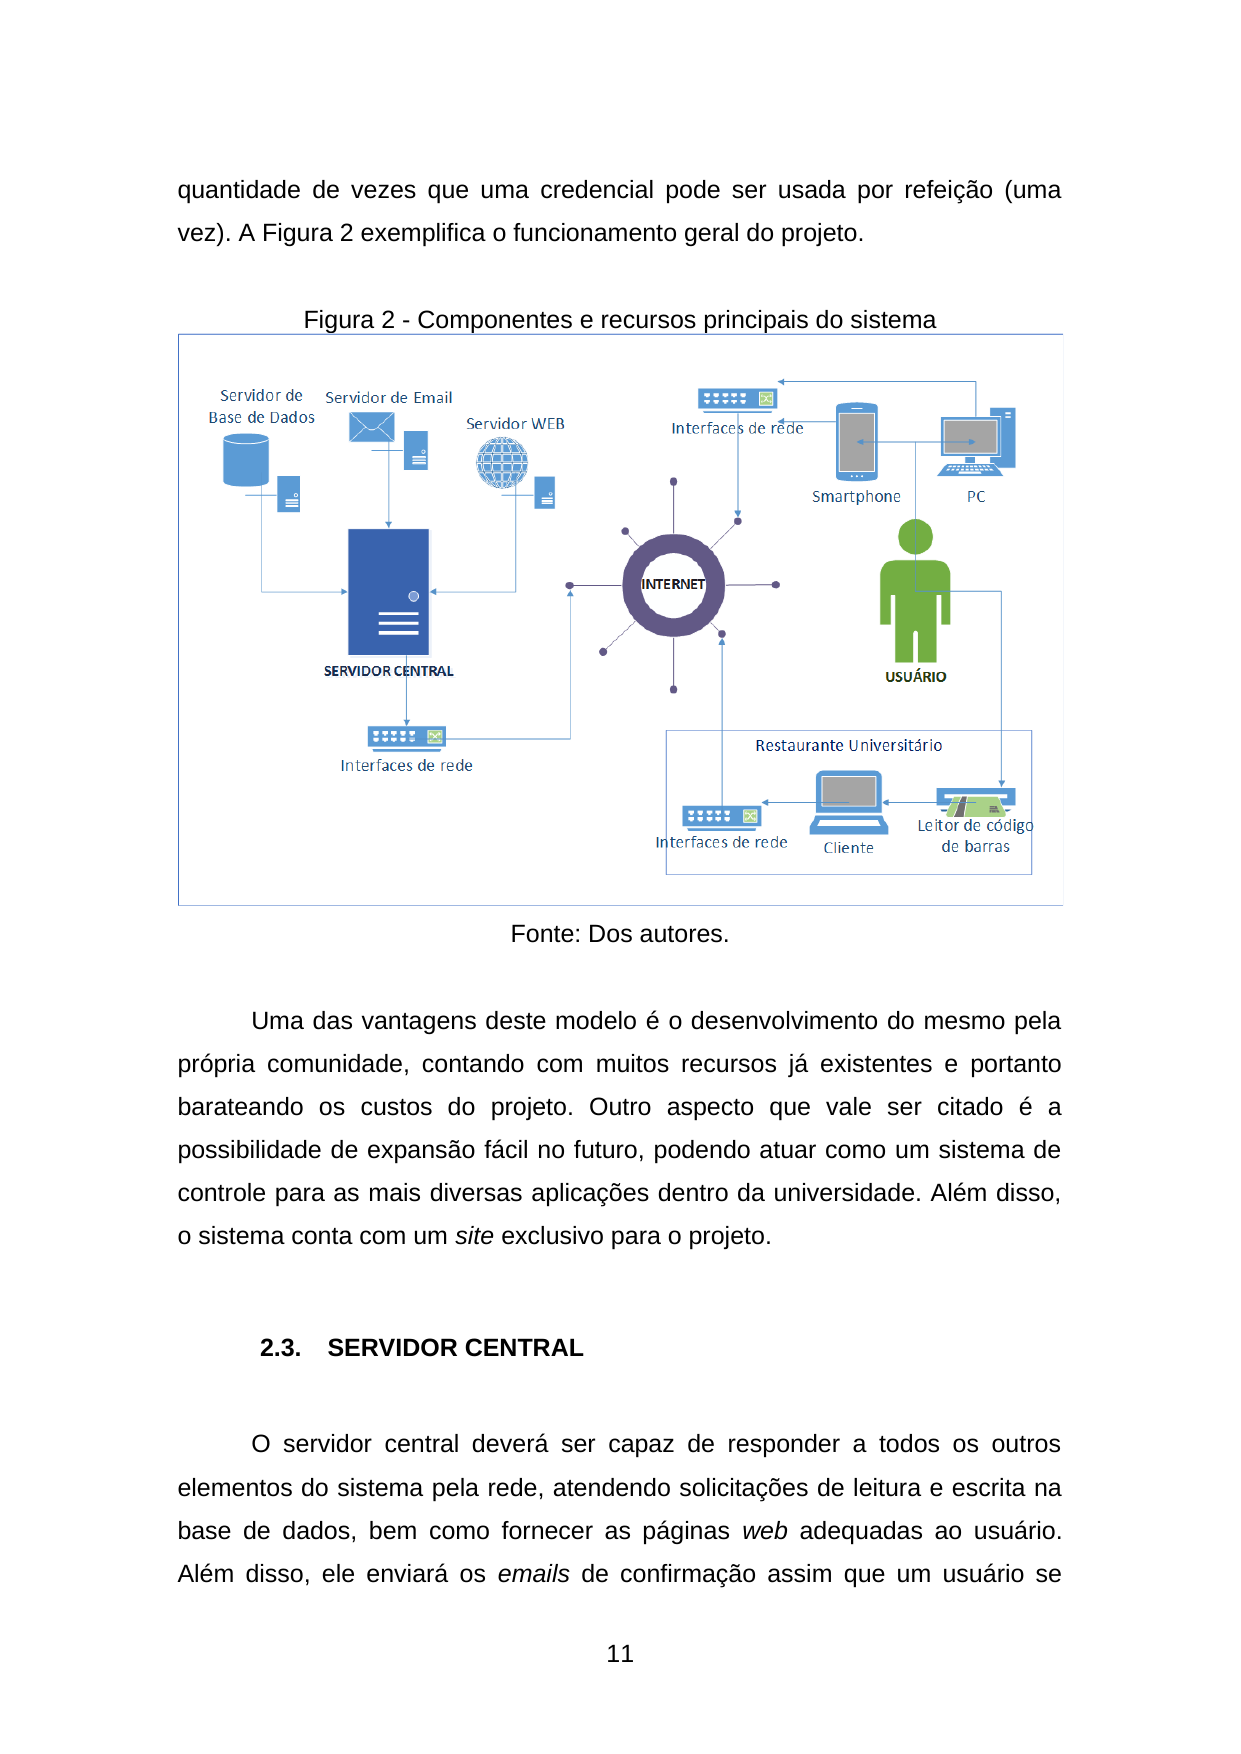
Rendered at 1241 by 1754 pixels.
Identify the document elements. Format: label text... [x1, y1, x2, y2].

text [177, 1429, 1063, 1588]
text Figura 2 - Componentes e recursos principais do sistema [177, 304, 1063, 333]
subtitle Servidor Central [260, 1333, 1063, 1361]
text Fonte: Dos autores. [177, 919, 1063, 948]
picture [177, 333, 1064, 906]
text Uma das vantagens deste modelo é o desenvolvimento do mesmo pela própria comunidade, contando com muitos recursos já existentes e portanto barateando os custos do projeto. Outro aspecto que vale ser citado é a possibilidade de expansão fácil no futuro, podendo atuar como um sistema de controle para as mais diversas aplicações dentro da universidade. Além disso, o sistema conta com um site exclusivo para o projeto. [177, 1006, 1063, 1250]
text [177, 175, 1063, 247]
